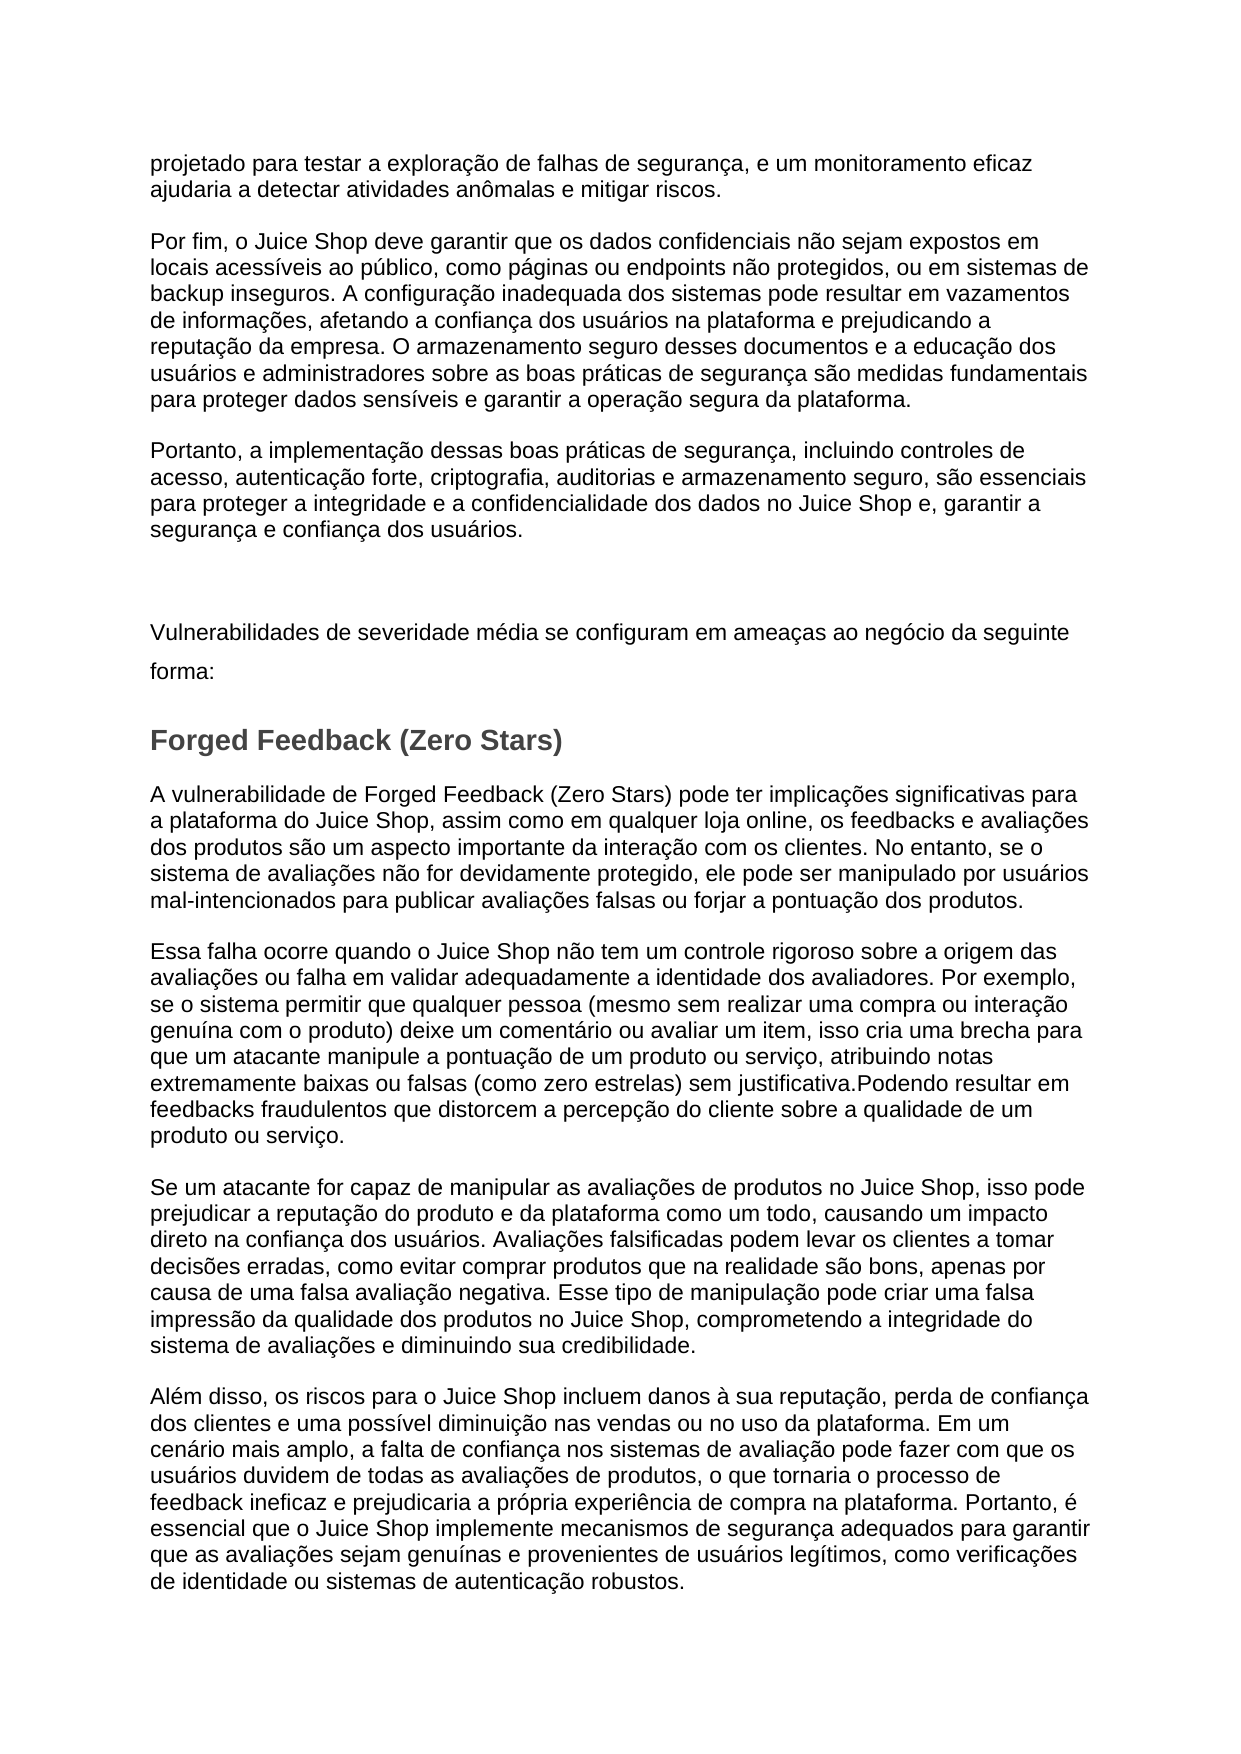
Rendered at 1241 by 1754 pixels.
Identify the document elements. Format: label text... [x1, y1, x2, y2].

text Além disso, os riscos para o Juice Shop incluem danos à sua reputação, perda de confiança dos clientes e uma possível diminuição nas vendas ou no uso da plataforma. Em um cenário mais amplo, a falta de confiança nos sistemas de avaliação pode fazer com que os usuários duvidem de todas as avaliações de produtos, o que tornaria o processo de feedback ineficaz e prejudicaria a própria experiência de compra na plataforma. Portanto, é essencial que o Juice Shop implemente mecanismos de segurança adequados para garantir que as avaliações sejam genuínas e provenientes de usuários legítimos, como verificações de identidade ou sistemas de autenticação robustos. [150, 1383, 1090, 1594]
subtitle Forged Feedback (Zero Stars) [150, 723, 1090, 756]
text A vulnerabilidade de Forged Feedback (Zero Stars) pode ter implicações significativas para a plataforma do Juice Shop, assim como em qualquer loja online, os feedbacks e avaliações dos produtos são um aspecto importante da interação com os clientes. No entanto, se o sistema de avaliações não for devidamente protegido, ele pode ser manipulado por usuários mal-intencionados para publicar avaliações falsas ou forjar a pontuação dos produtos. [150, 781, 1090, 913]
text Essa falha ocorre quando o Juice Shop não tem um controle rigoroso sobre a origem das avaliações ou falha em validar adequadamente a identidade dos avaliadores. Por exemplo, se o sistema permitir que qualquer pessoa (mesmo sem realizar uma compra ou interação genuína com o produto) deixe um comentário ou avaliar um item, isso cria uma brecha para que um atacante manipule a pontuação de um produto ou serviço, atribuindo notas extremamente baixas ou falsas (como zero estrelas) sem justificativa.Podendo resultar em feedbacks fraudulentos que distorcem a percepção do cliente sobre a qualidade de um produto ou serviço. [150, 938, 1090, 1149]
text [150, 150, 1090, 203]
text Se um atacante for capaz de manipular as avaliações de produtos no Juice Shop, isso pode prejudicar a reputação do produto e da plataforma como um todo, causando um impacto direto na confiança dos usuários. Avaliações falsificadas podem levar os clientes a tomar decisões erradas, como evitar comprar produtos que na realidade são bons, apenas por causa de uma falsa avaliação negativa. Esse tipo de manipulação pode criar uma falsa impressão da qualidade dos produtos no Juice Shop, comprometendo a integridade do sistema de avaliações e diminuindo sua credibilidade. [150, 1174, 1090, 1358]
text Vulnerabilidades de severidade média se configuram em ameaças ao negócio da seguinte forma: [150, 619, 1090, 684]
text Portanto, a implementação dessas boas práticas de segurança, incluindo controles de acesso, autenticação forte, criptografia, auditorias e armazenamento seguro, são essenciais para proteger a integridade e a confidencialidade dos dados no Juice Shop e, garantir a segurança e confiança dos usuários. [150, 437, 1090, 543]
text Por fim, o Juice Shop deve garantir que os dados confidenciais não sejam expostos em locais acessíveis ao público, como páginas ou endpoints não protegidos, ou em sistemas de backup inseguros. A configuração inadequada dos sistemas pode resultar em vazamentos de informações, afetando a confiança dos usuários na plataforma e prejudicando a reputação da empresa. O armazenamento seguro desses documentos e a educação dos usuários e administradores sobre as boas práticas de segurança são medidas fundamentais para proteger dados sensíveis e garantir a operação segura da plataforma. [150, 228, 1090, 412]
